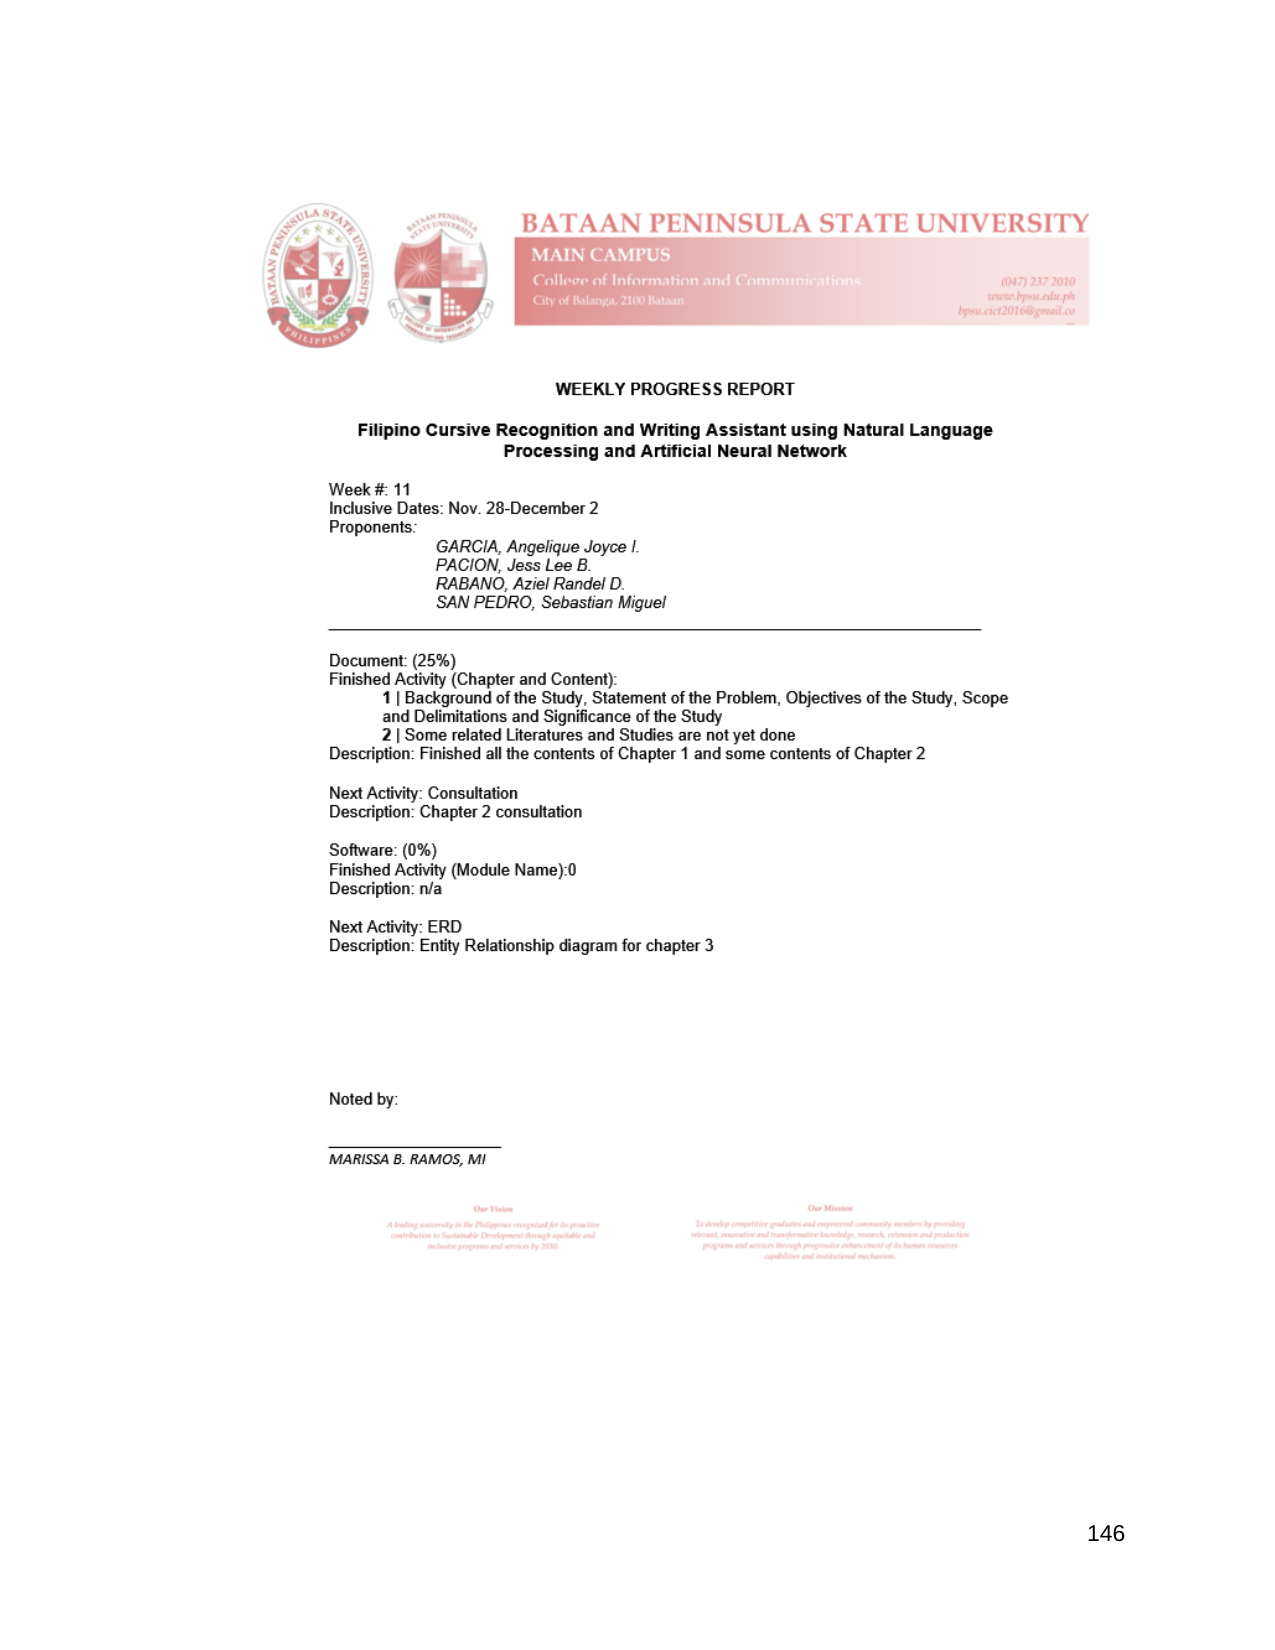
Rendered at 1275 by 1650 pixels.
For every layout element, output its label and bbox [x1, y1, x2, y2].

picture [225, 176, 1125, 1324]
